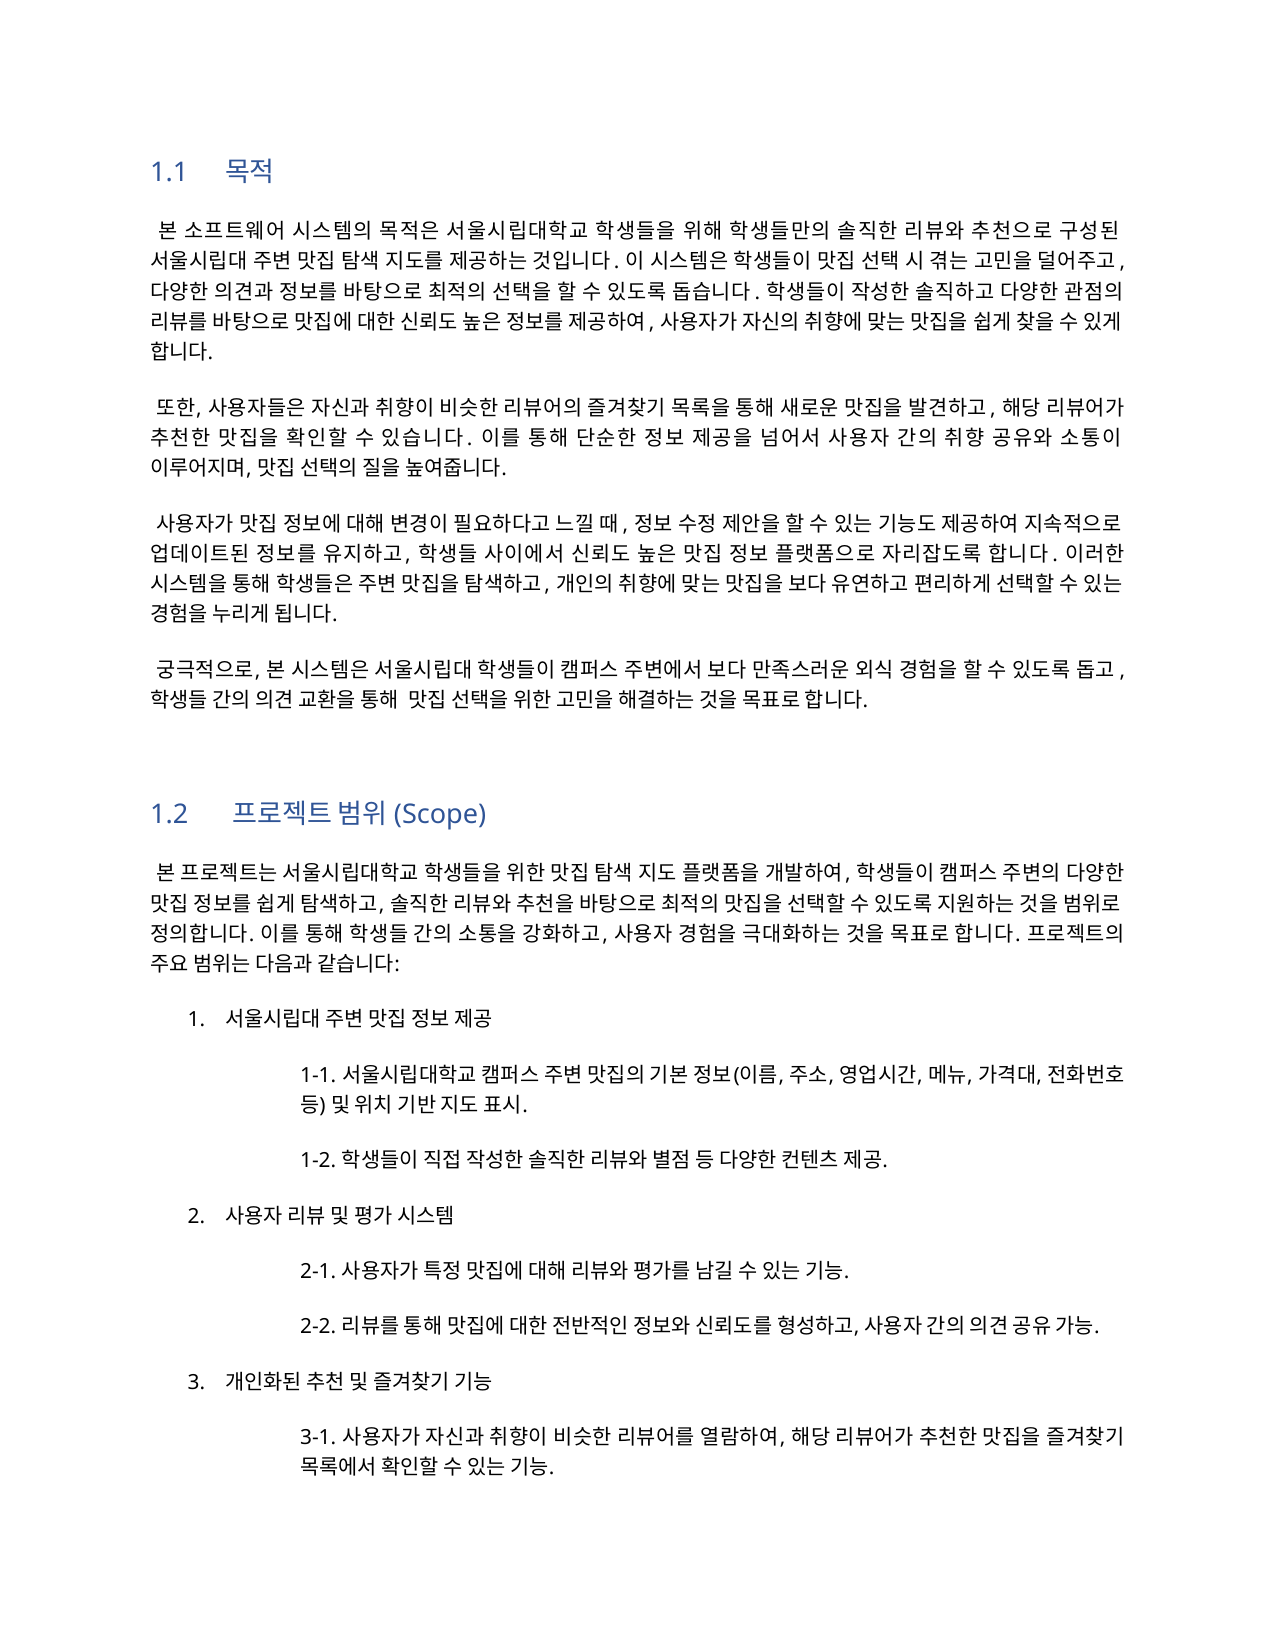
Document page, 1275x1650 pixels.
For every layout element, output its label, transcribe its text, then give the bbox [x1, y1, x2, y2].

subtitle 프로젝트 범위 (Scope) [150, 792, 1125, 831]
text 사용자가 맛집 정보에 대해 변경이 필요하다고 느낄 때, 정보 수정 제안을 할 수 있는 기능도 제공하여 지속적으로 업데이트된 정보를 유지하고, 학생들 사이에서 신뢰도 높은 맛집 정보 플랫폼으로 자리잡도록 합니다. 이러한 시스템을 통해 학생들은 주변 맛집을 탐색하고, 개인의 취향에 맞는 맛집을 보다 유연하고 편리하게 선택할 수 있는 경험을 누리게 됩니다. [150, 507, 1125, 628]
text 궁극적으로, 본 시스템은 서울시립대 학생들이 캠퍼스 주변에서 보다 만족스러운 외식 경험을 할 수 있도록 돕고, 학생들 간의 의견 교환을 통해 맛집 선택을 위한 고민을 해결하는 것을 목표로 합니다. [150, 653, 1125, 714]
text 1-2. 학생들이 직접 작성한 솔직한 리뷰와 별점 등 다양한 컨텐츠 제공. [300, 1144, 1125, 1174]
text 3-1. 사용자가 자신과 취향이 비슷한 리뷰어를 열람하여, 해당 리뷰어가 추천한 맛집을 즐겨찾기 목록에서 확인할 수 있는 기능. [300, 1420, 1125, 1481]
list 개인화된 추천 및 즐겨찾기 기능 [187, 1365, 1125, 1395]
text 또한, 사용자들은 자신과 취향이 비슷한 리뷰어의 즐겨찾기 목록을 통해 새로운 맛집을 발견하고, 해당 리뷰어가 추천한 맛집을 확인할 수 있습니다. 이를 통해 단순한 정보 제공을 넘어서 사용자 간의 취향 공유와 소통이 이루어지며, 맛집 선택의 질을 높여줍니다. [150, 391, 1125, 482]
text 2-1. 사용자가 특정 맛집에 대해 리뷰와 평가를 남길 수 있는 기능. [300, 1254, 1125, 1284]
list 사용자 리뷰 및 평가 시스템 [187, 1199, 1125, 1229]
text 1-1. 서울시립대학교 캠퍼스 주변 맛집의 기본 정보(이름, 주소, 영업시간, 메뉴, 가격대, 전화번호 등) 및 위치 기반 지도 표시. [300, 1058, 1125, 1119]
text 본 프로젝트는 서울시립대학교 학생들을 위한 맛집 탐색 지도 플랫폼을 개발하여, 학생들이 캠퍼스 주변의 다양한 맛집 정보를 쉽게 탐색하고, 솔직한 리뷰와 추천을 바탕으로 최적의 맛집을 선택할 수 있도록 지원하는 것을 범위로 정의합니다. 이를 통해 학생들 간의 소통을 강화하고, 사용자 경험을 극대화하는 것을 목표로 합니다. 프로젝트의 주요 범위는 다음과 같습니다: [150, 856, 1125, 978]
list 서울시립대 주변 맛집 정보 제공 [187, 1003, 1125, 1033]
text 2-2. 리뷰를 통해 맛집에 대한 전반적인 정보와 신뢰도를 형성하고, 사용자 간의 의견 공유 가능. [300, 1309, 1125, 1340]
subtitle 목적 [150, 150, 1125, 189]
text 본 소프트웨어 시스템의 목적은 서울시립대학교 학생들을 위해 학생들만의 솔직한 리뷰와 추천으로 구성된 서울시립대 주변 맛집 탐색 지도를 제공하는 것입니다. 이 시스템은 학생들이 맛집 선택 시 겪는 고민을 덜어주고, 다양한 의견과 정보를 바탕으로 최적의 선택을 할 수 있도록 돕습니다. 학생들이 작성한 솔직하고 다양한 관점의 리뷰를 바탕으로 맛집에 대한 신뢰도 높은 정보를 제공하여, 사용자가 자신의 취향에 맞는 맛집을 쉽게 찾을 수 있게 합니다. [150, 214, 1125, 366]
